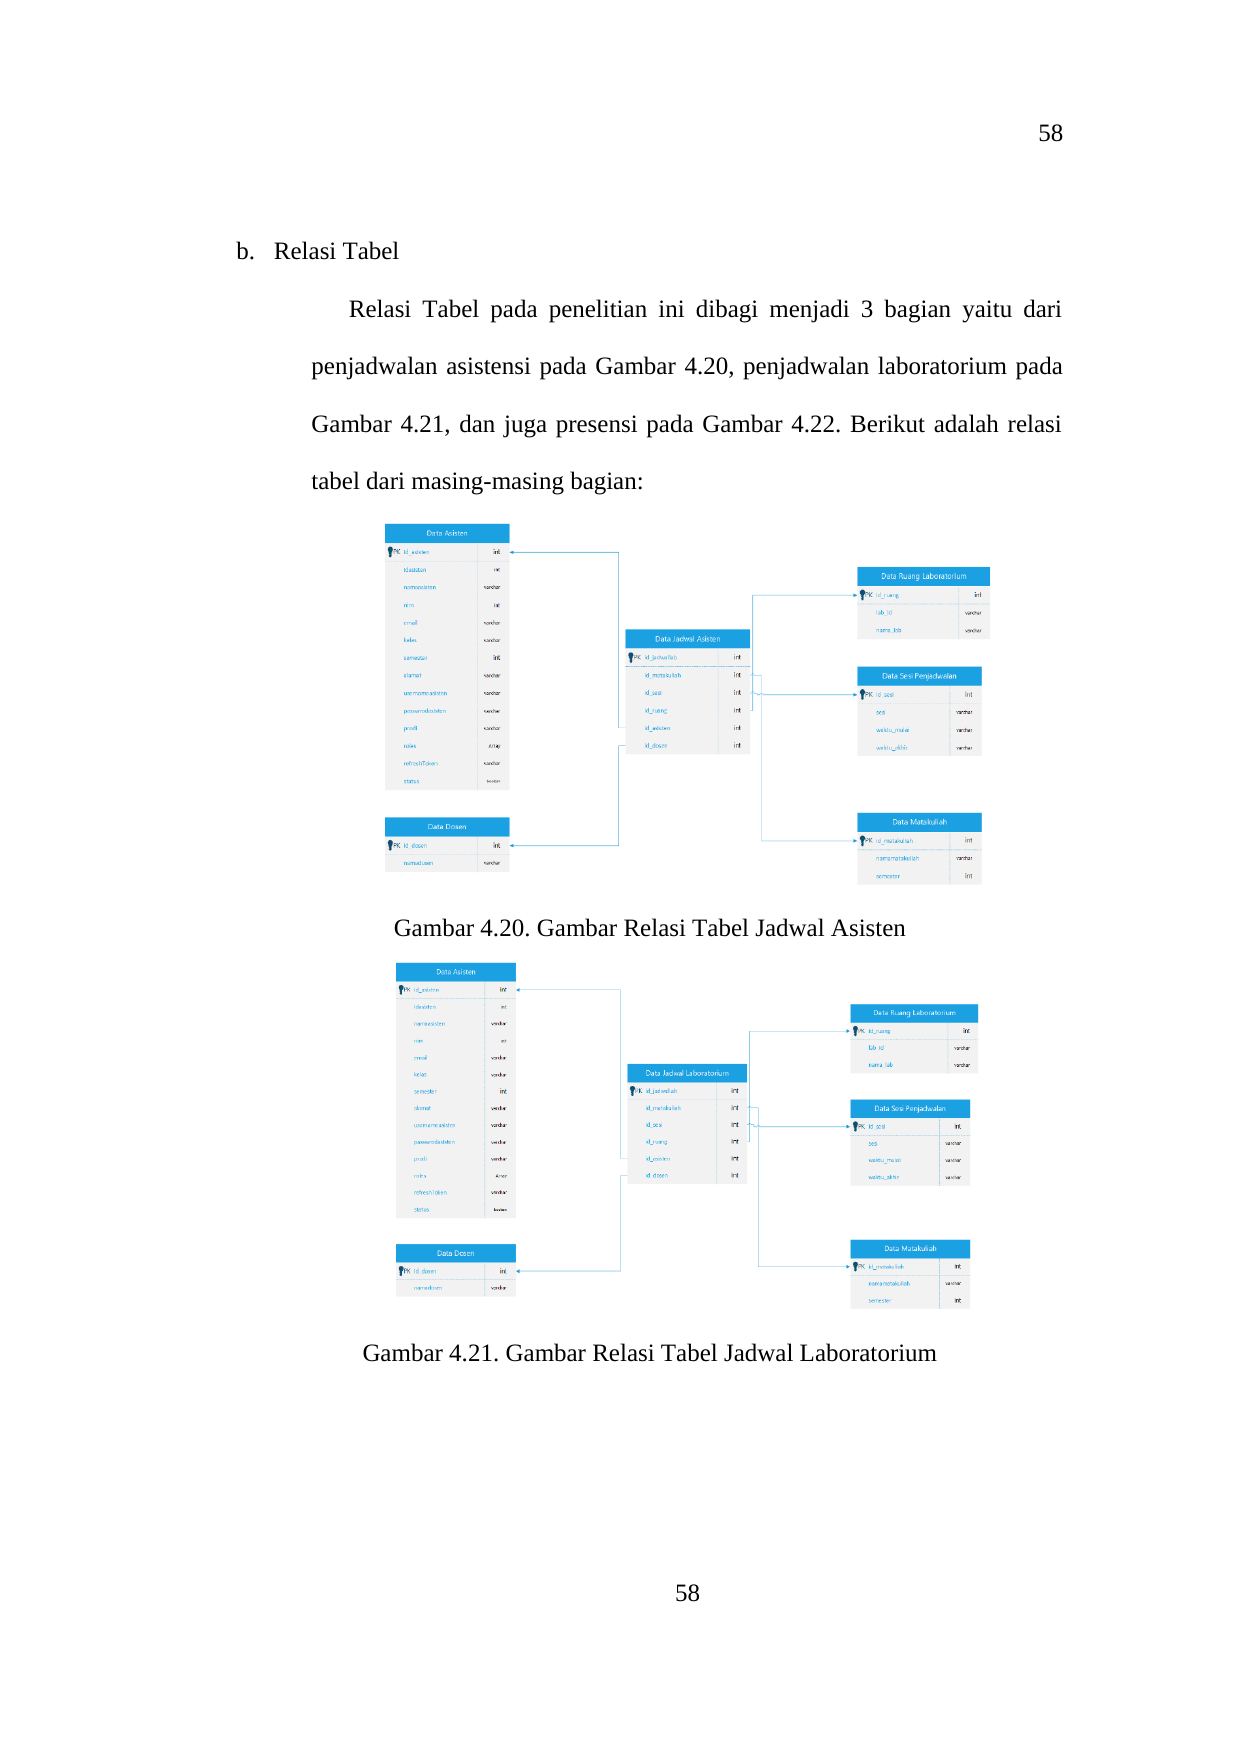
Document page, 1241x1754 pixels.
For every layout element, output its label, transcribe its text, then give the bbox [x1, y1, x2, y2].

list Relasi Tabel [236, 236, 1063, 265]
picture [384, 523, 991, 885]
picture [396, 962, 979, 1309]
text Gambar 4.21. Gambar Relasi Tabel Jadwal Laboratorium [236, 1338, 1063, 1366]
text Gambar 4.20. Gambar Relasi Tabel Jadwal Asisten [236, 913, 1063, 942]
text Relasi Tabel pada penelitian ini dibagi menjadi 3 bagian yaitu dari penjadwalan asistensi pada Gambar 4.20, penjadwalan laboratorium pada Gambar 4.21, dan juga presensi pada Gambar 4.22. Berikut adalah relasi tabel dari masing-masing bagian: [311, 294, 1063, 495]
